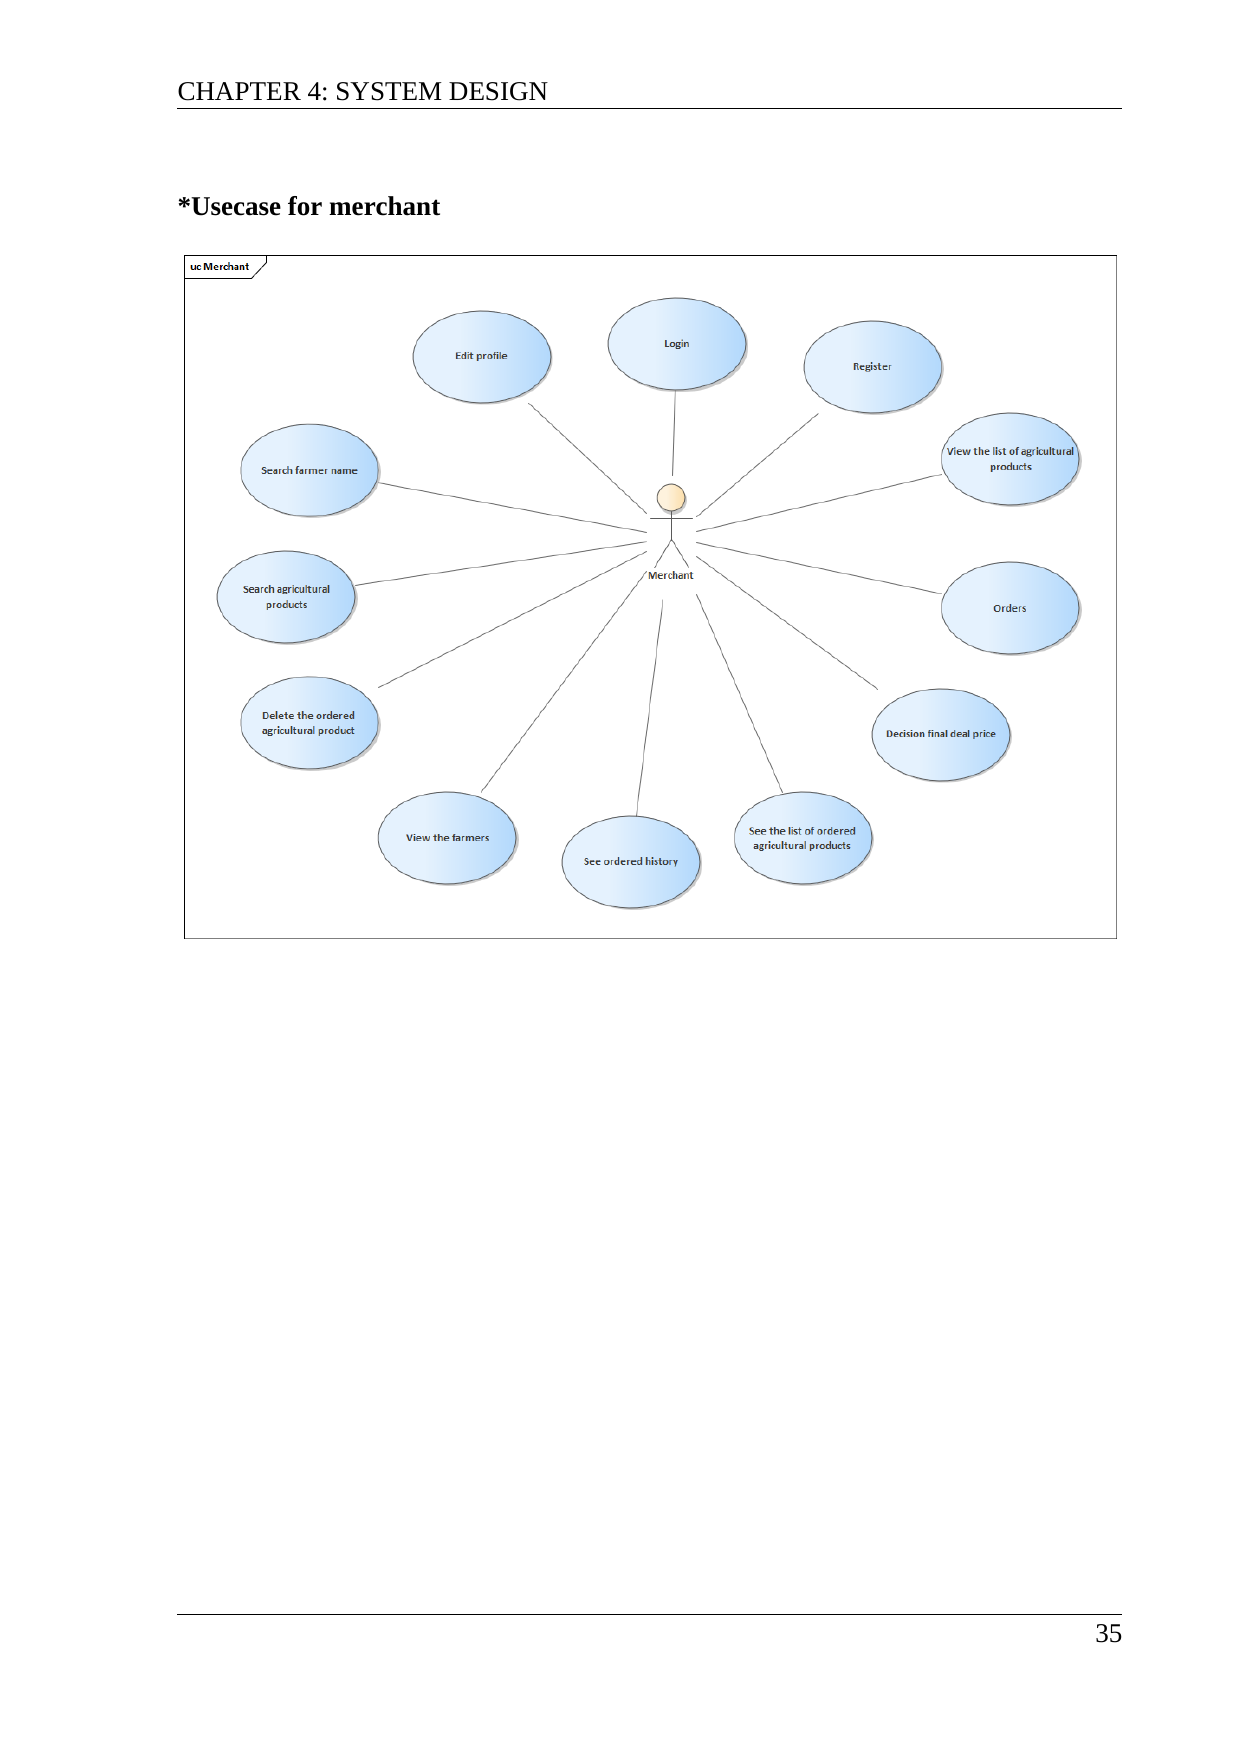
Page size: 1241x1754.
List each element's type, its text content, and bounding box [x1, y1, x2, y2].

picture [177, 248, 1123, 945]
text *Usecase for merchant [177, 190, 1122, 221]
